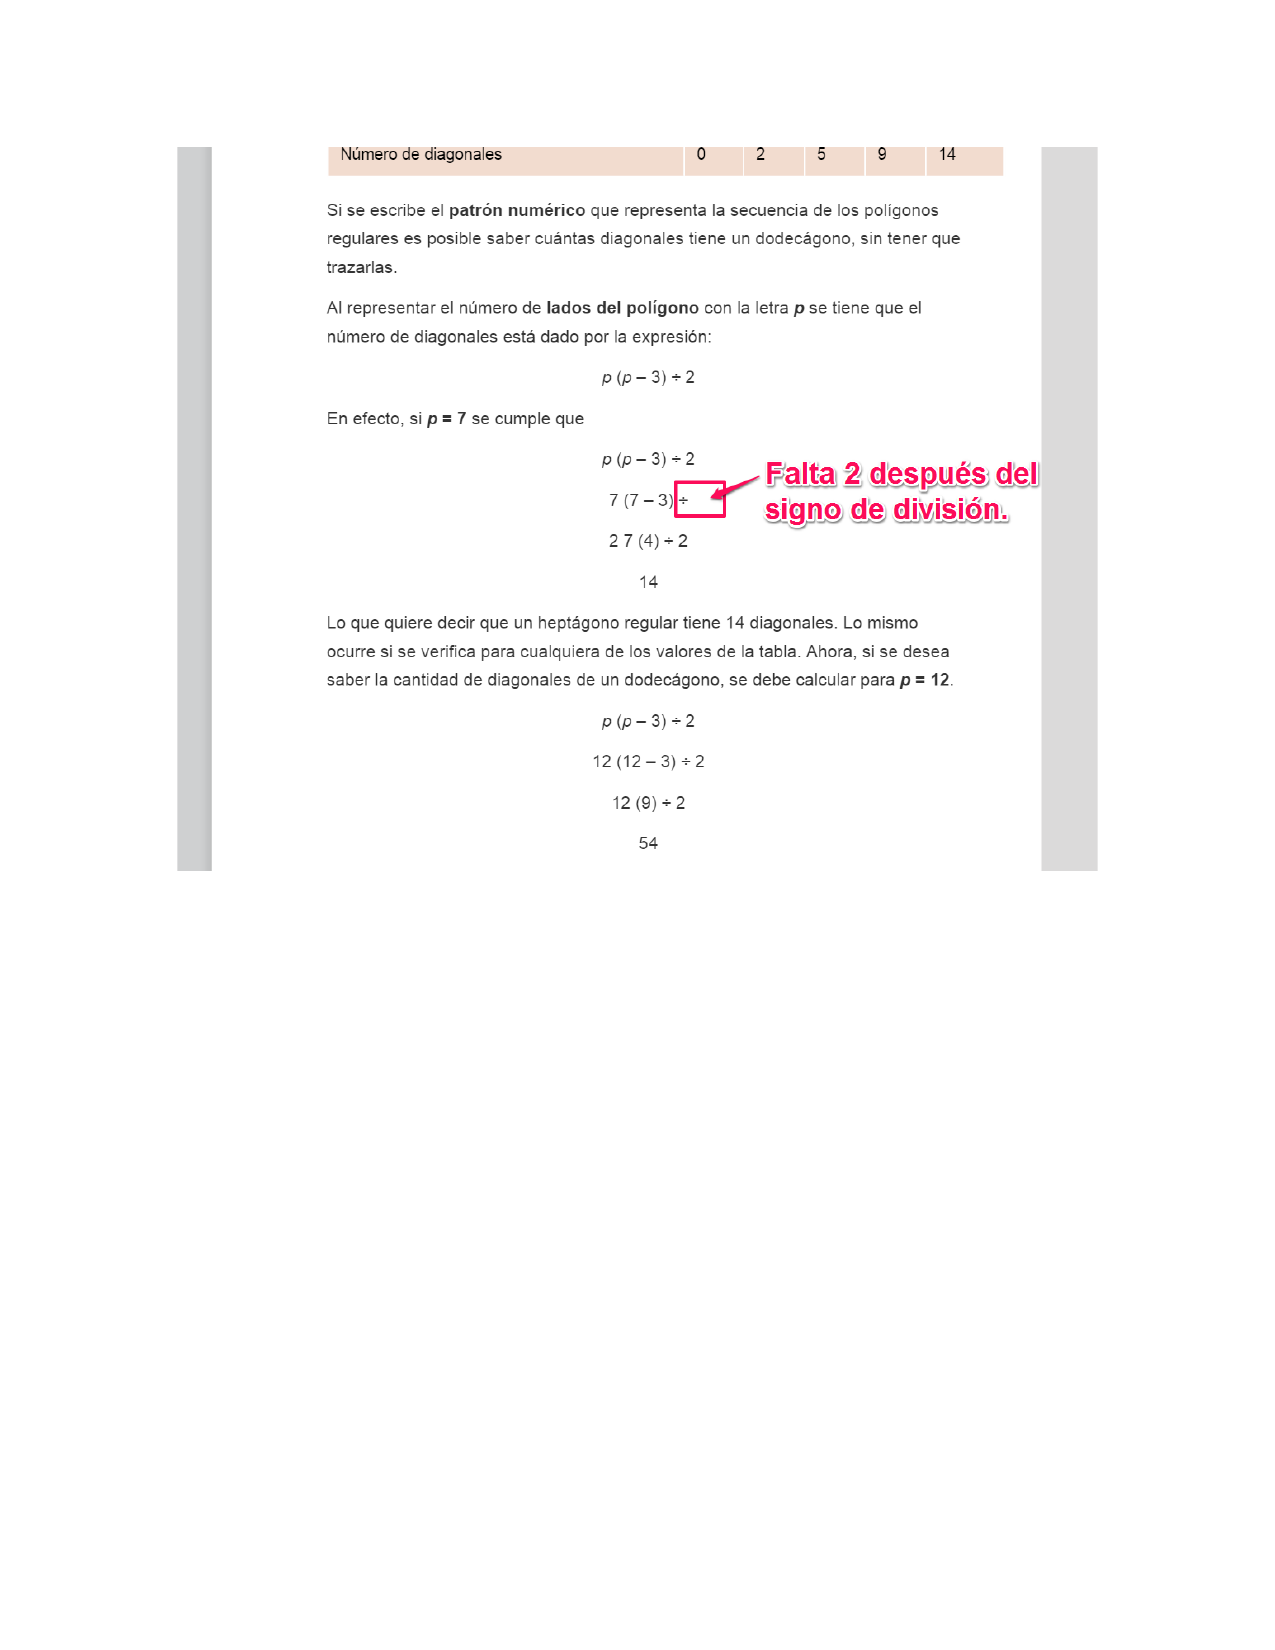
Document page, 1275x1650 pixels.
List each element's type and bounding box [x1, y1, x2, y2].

picture [177, 147, 1098, 871]
